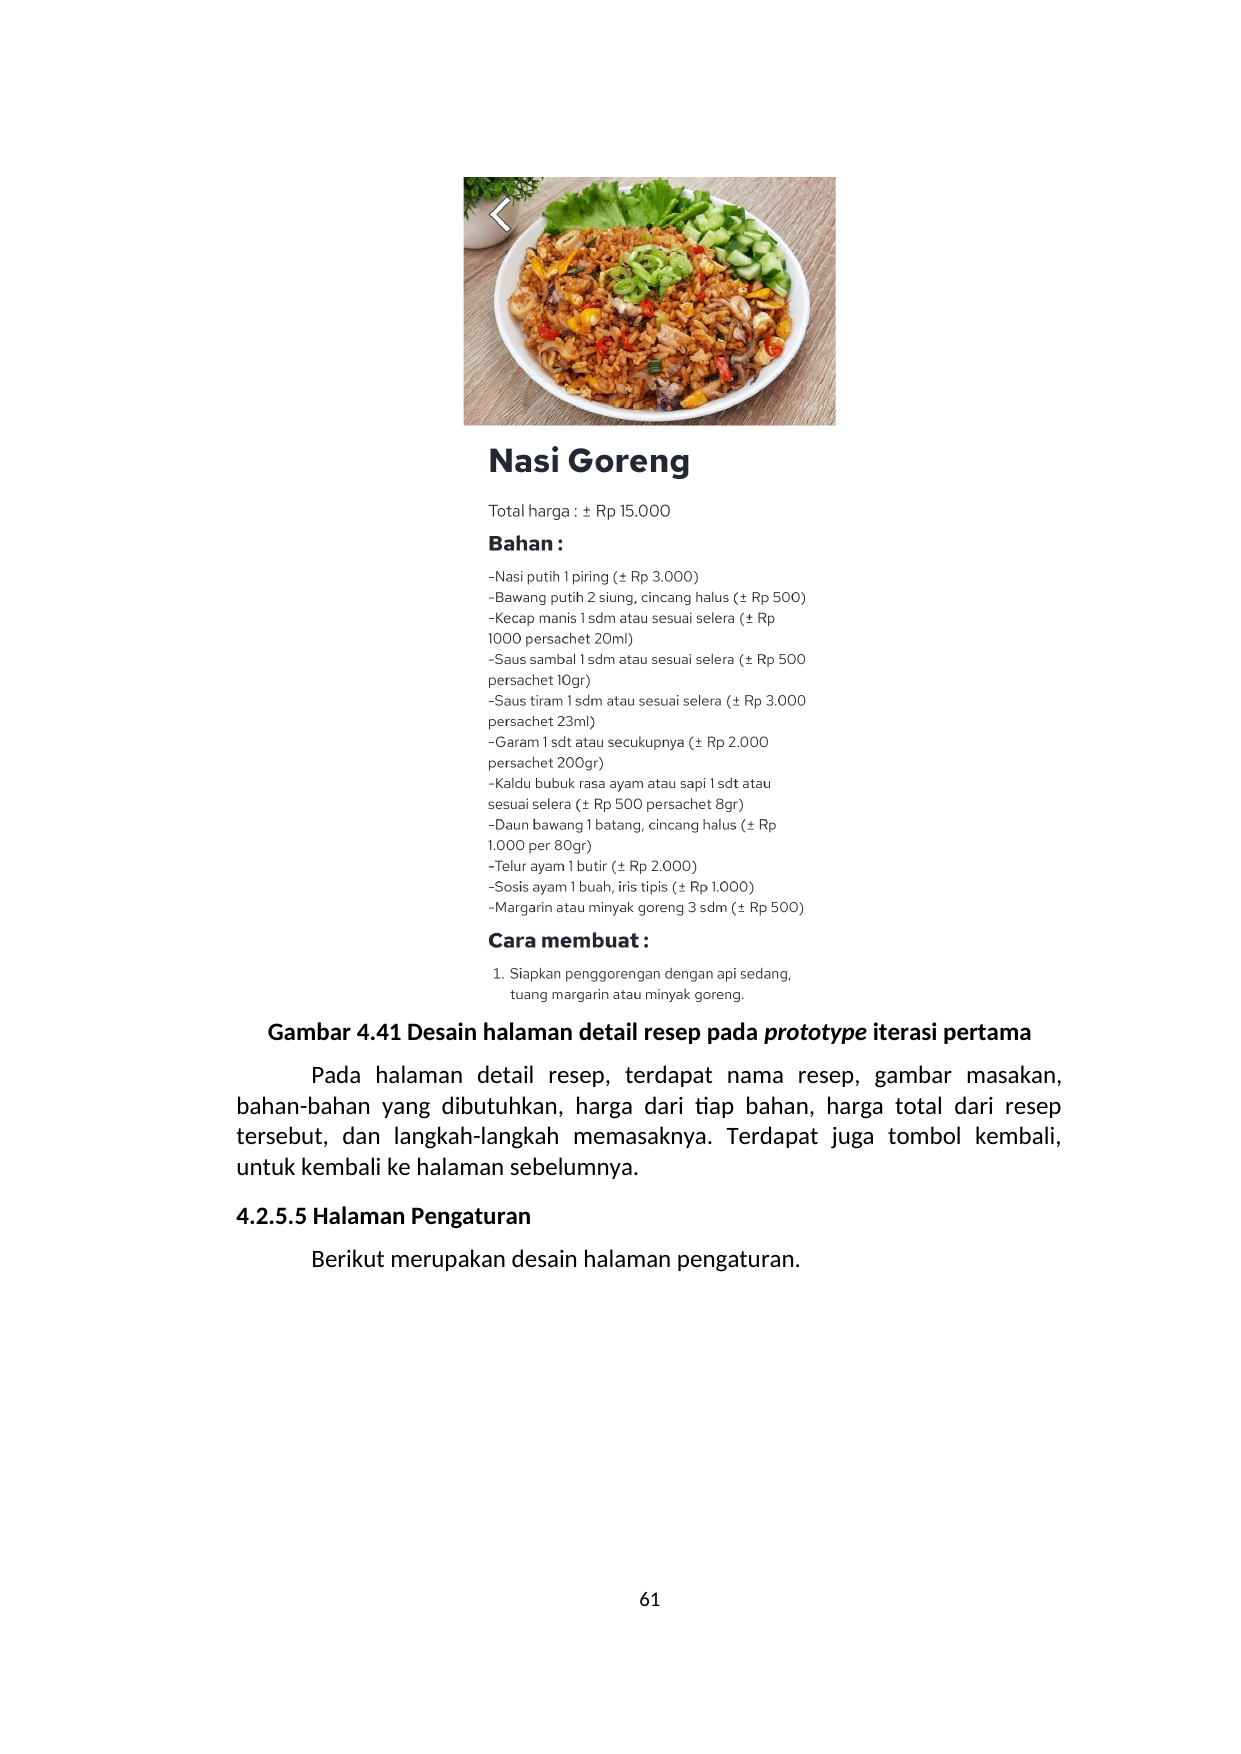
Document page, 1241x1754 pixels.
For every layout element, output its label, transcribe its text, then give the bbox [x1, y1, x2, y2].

subtitle Halaman Pengaturan [236, 1200, 1063, 1231]
text Pada halaman detail resep, terdapat nama resep, gambar masakan, bahan-bahan yang dibutuhkan, harga dari tiap bahan, harga total dari resep tersebut, dan langkah-langkah memasaknya. Terdapat juga tombol kembali, untuk kembali ke halaman sebelumnya. [236, 1059, 1063, 1182]
picture [463, 177, 836, 1004]
text Berikut merupakan desain halaman pengaturan. [236, 1243, 1063, 1274]
